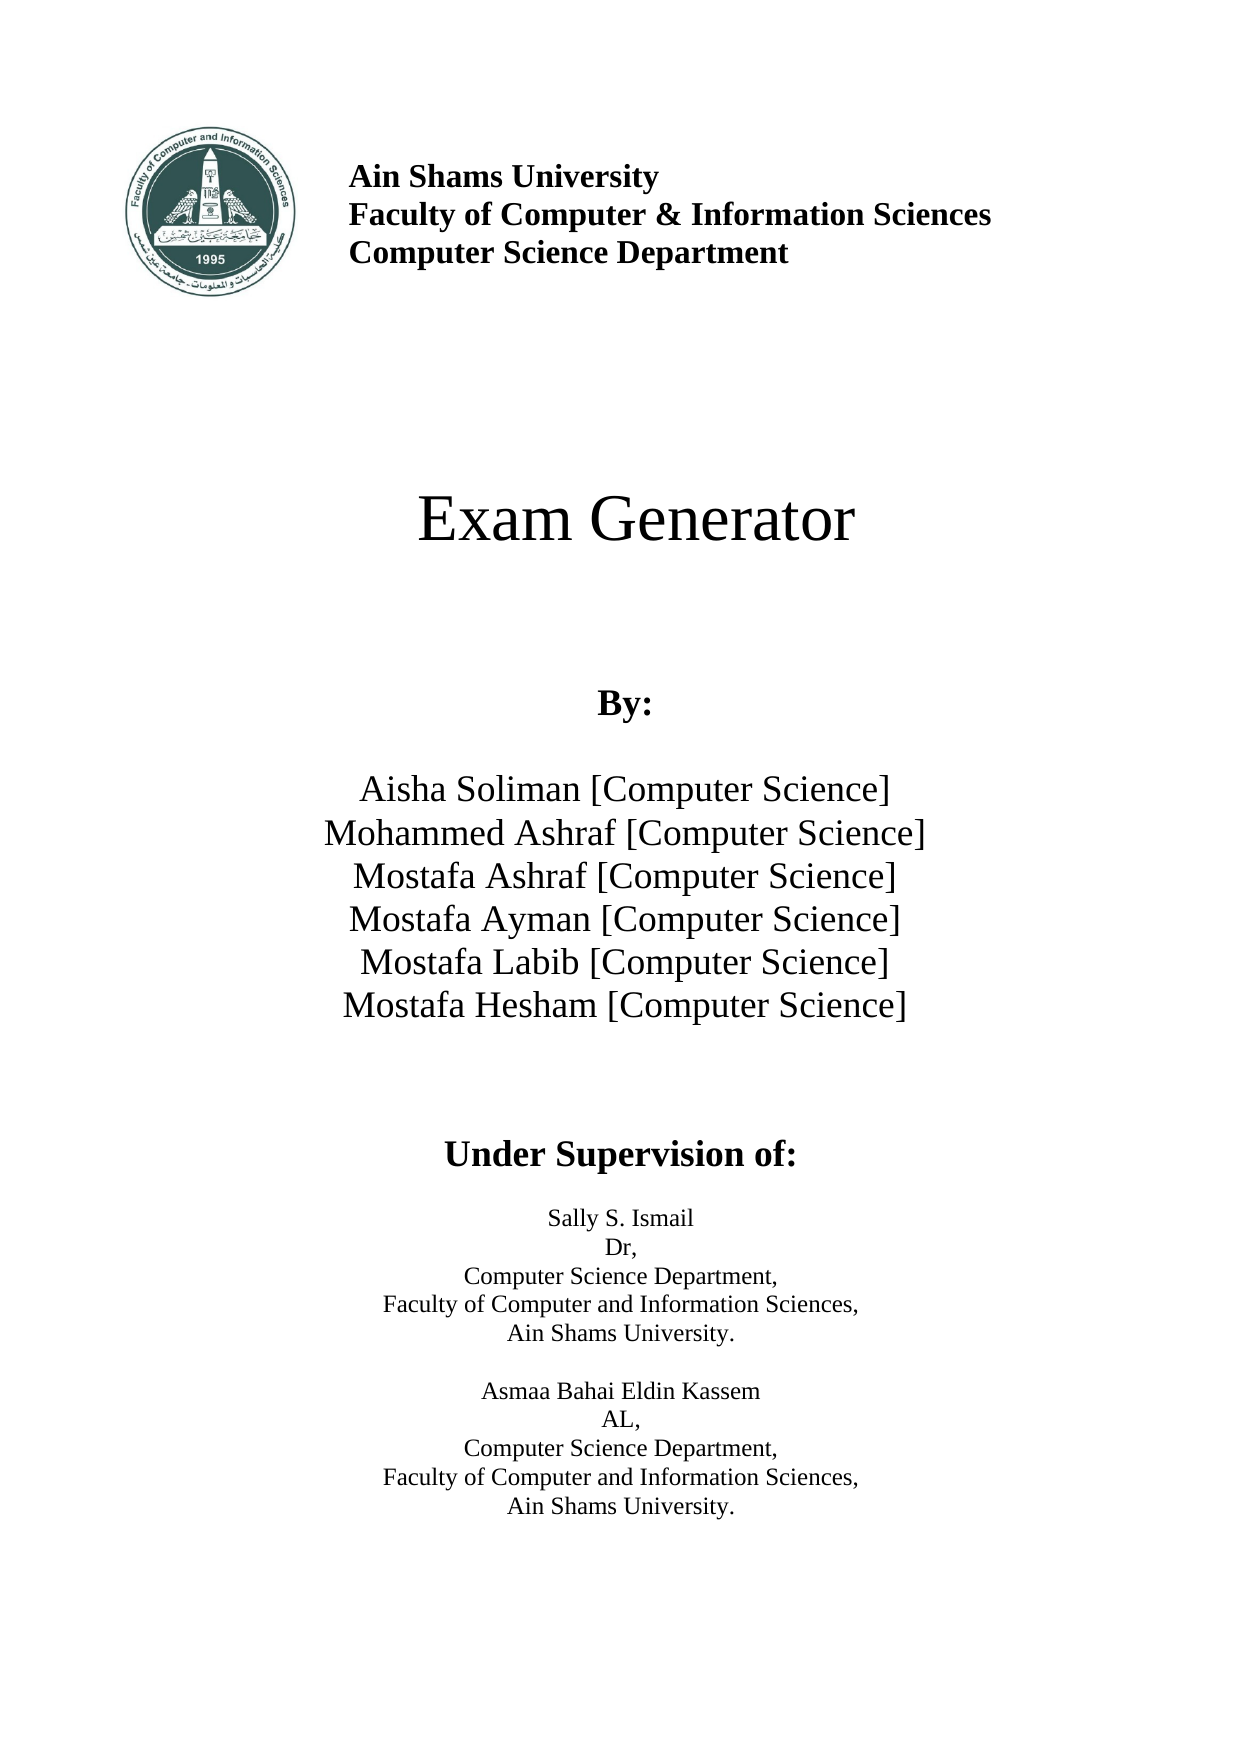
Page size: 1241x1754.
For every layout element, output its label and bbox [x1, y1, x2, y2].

picture [121, 118, 299, 303]
